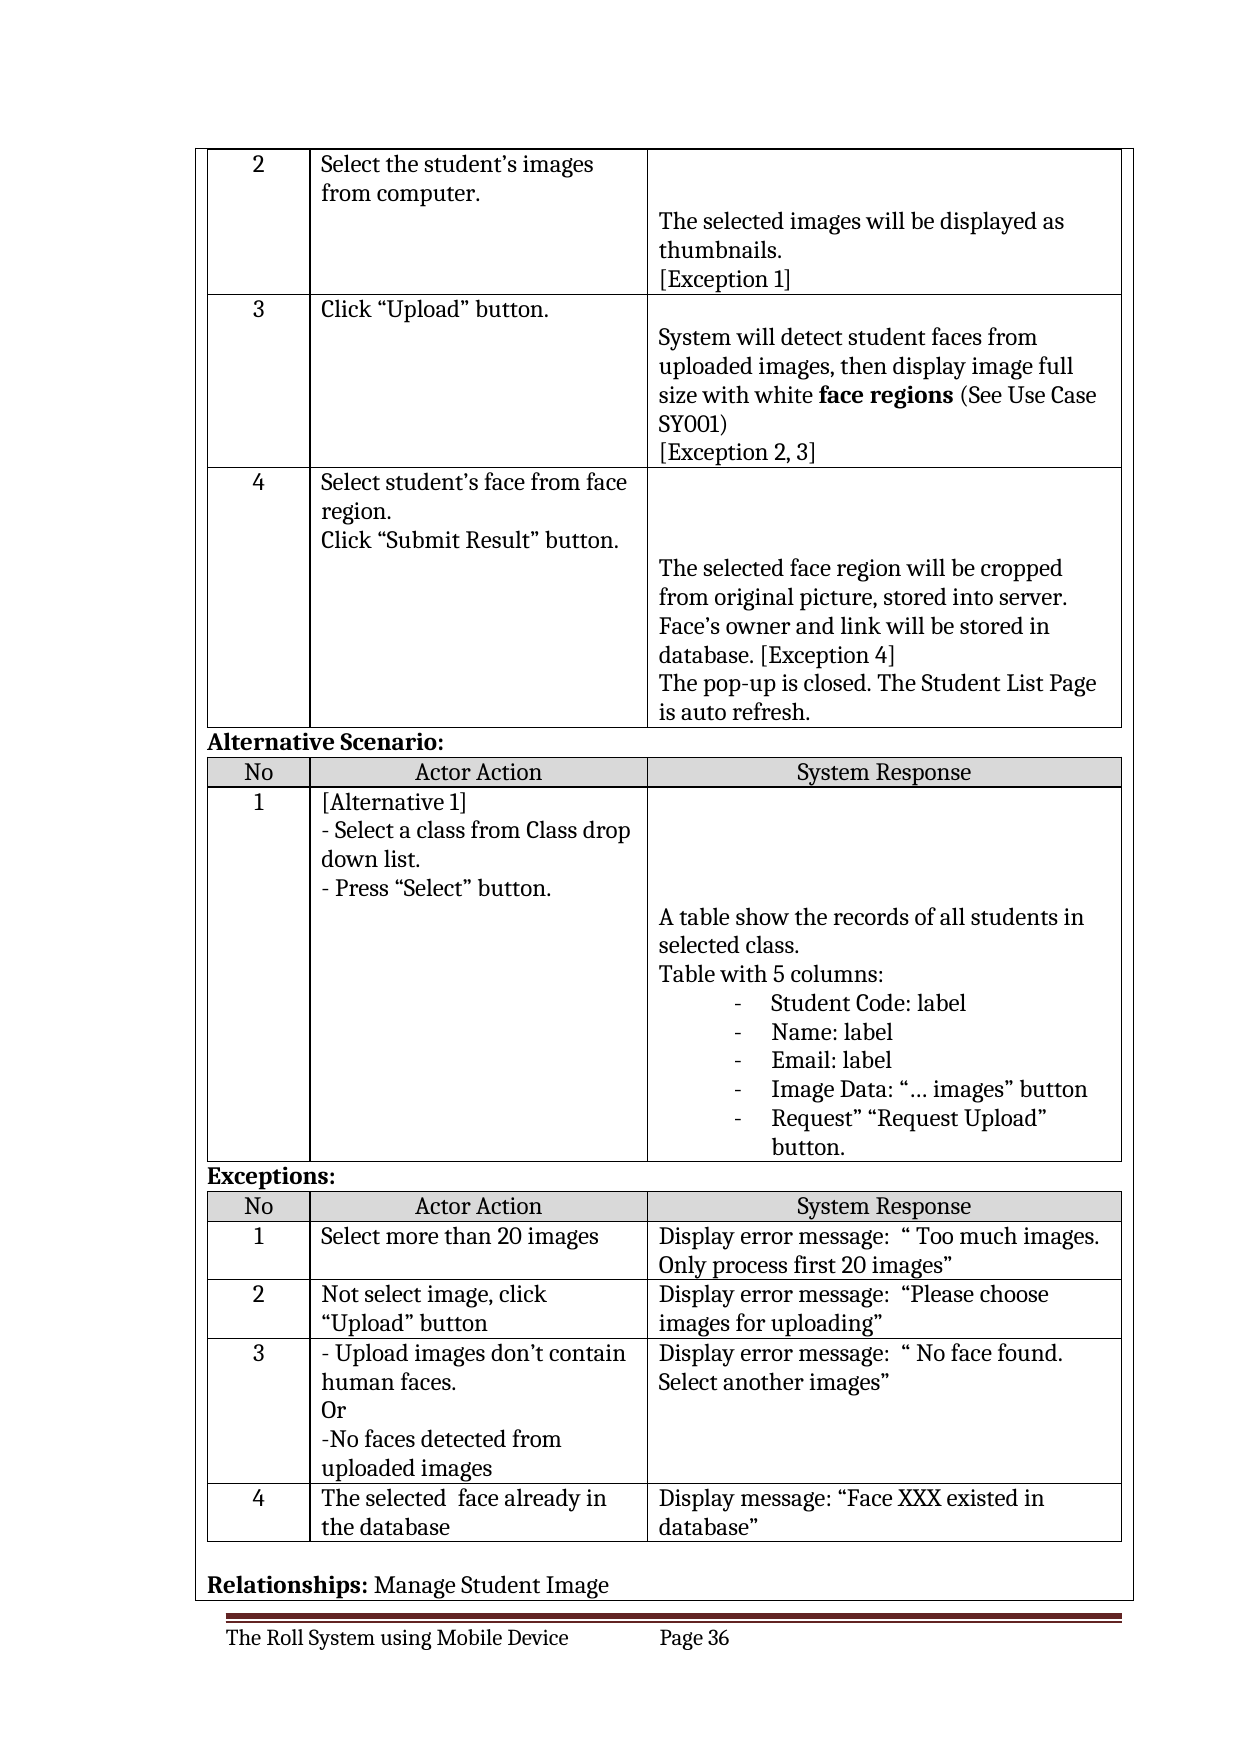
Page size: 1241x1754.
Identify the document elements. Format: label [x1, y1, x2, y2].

table_cell [196, 149, 1133, 1600]
